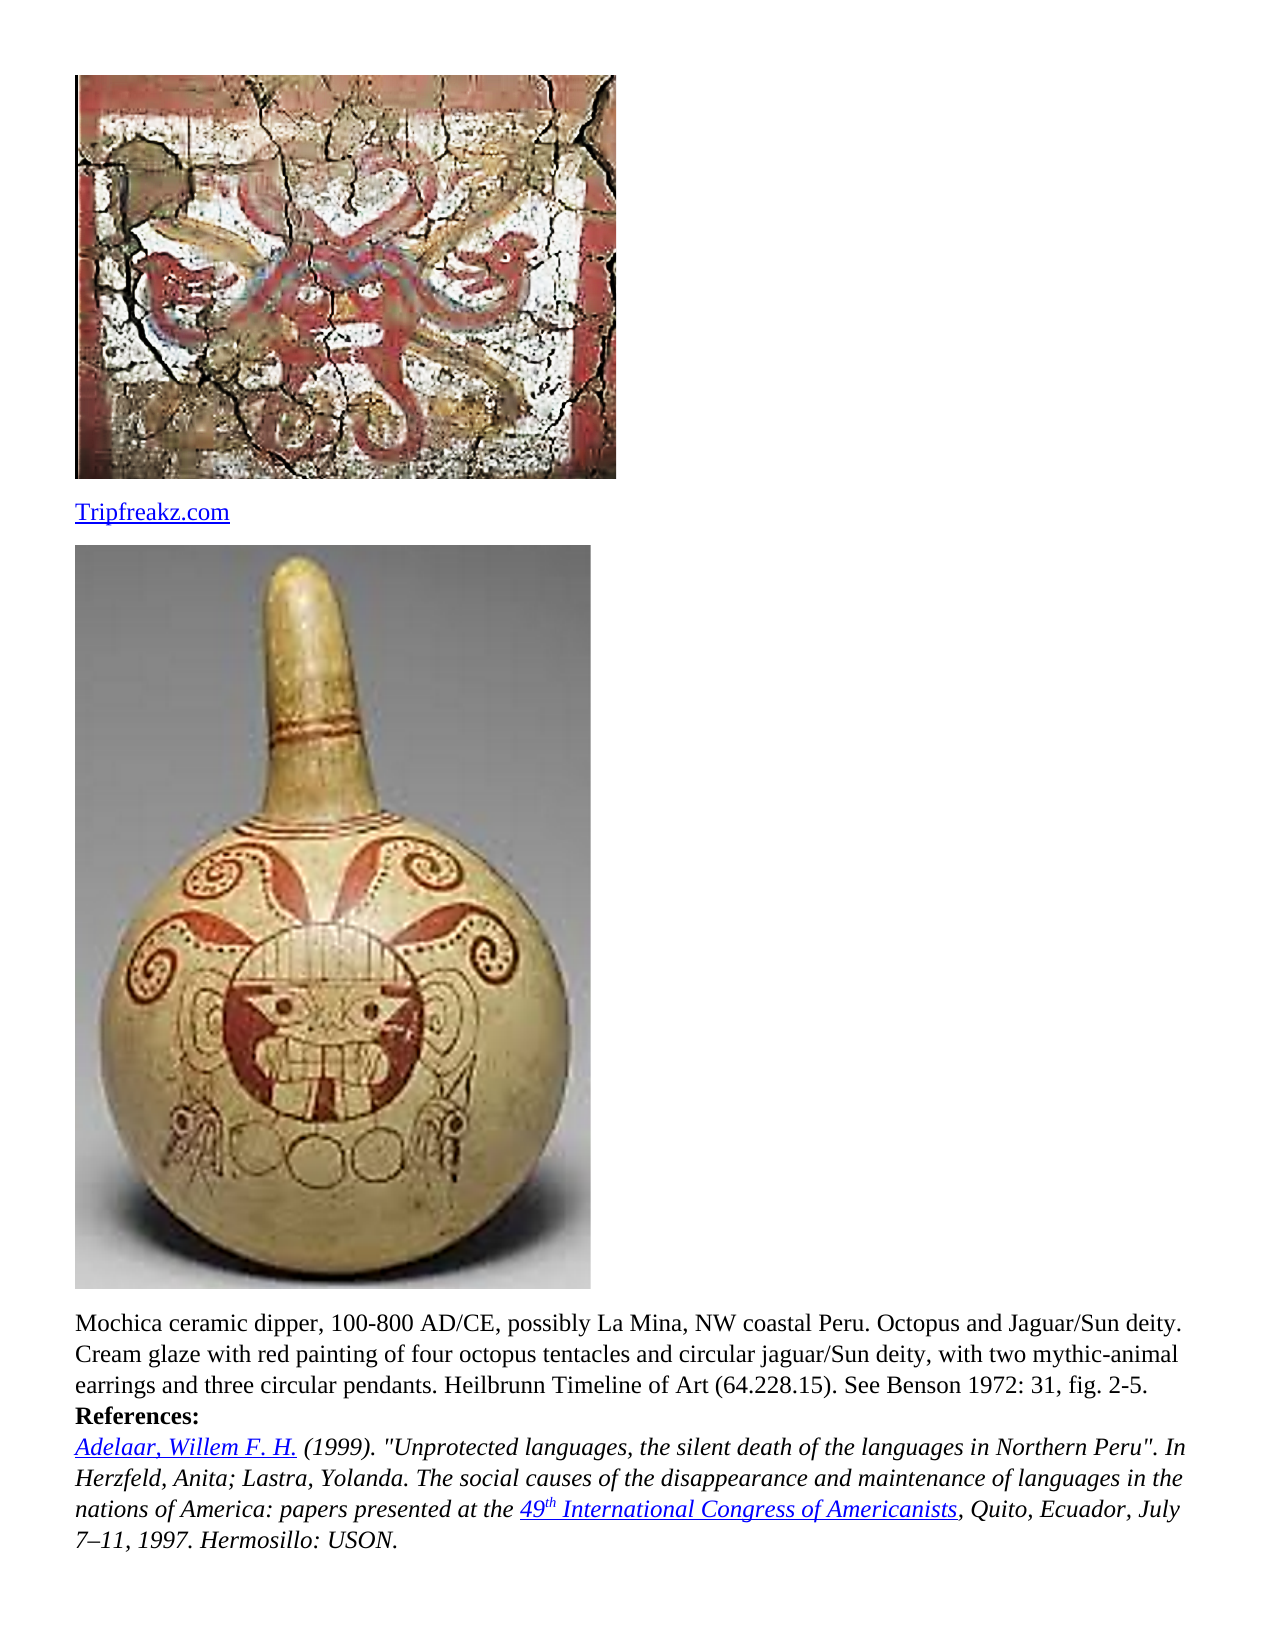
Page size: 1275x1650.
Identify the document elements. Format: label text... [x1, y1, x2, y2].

text Mochica ceramic dipper, 100-800 AD/CE, possibly La Mina, NW coastal Peru. Octopus and Jaguar/Sun deity. Cream glaze with red painting of four octopus tentacles and circular jaguar/Sun deity, with two mythic-animal earrings and three circular pendants. Heilbrunn Timeline of Art (64.228.15). See Benson 1972: 31, fig. 2-5. [75, 1308, 1200, 1398]
text Adelaar, Willem F. H. (1999). "Unprotected languages, the silent death of the languages in Northern Peru". In Herzfeld, Anita; Lastra, Yolanda. The social causes of the disappearance and maintenance of languages in the nations of America: papers presented at the 49th International Congress of Americanists, Quito, Ecuador, July 7–11, 1997. Hermosillo: USON. [75, 1432, 1200, 1554]
text References: [75, 1401, 1200, 1429]
picture [75, 75, 617, 479]
text Tripfreakz.com [75, 497, 1200, 526]
picture [75, 545, 591, 1289]
